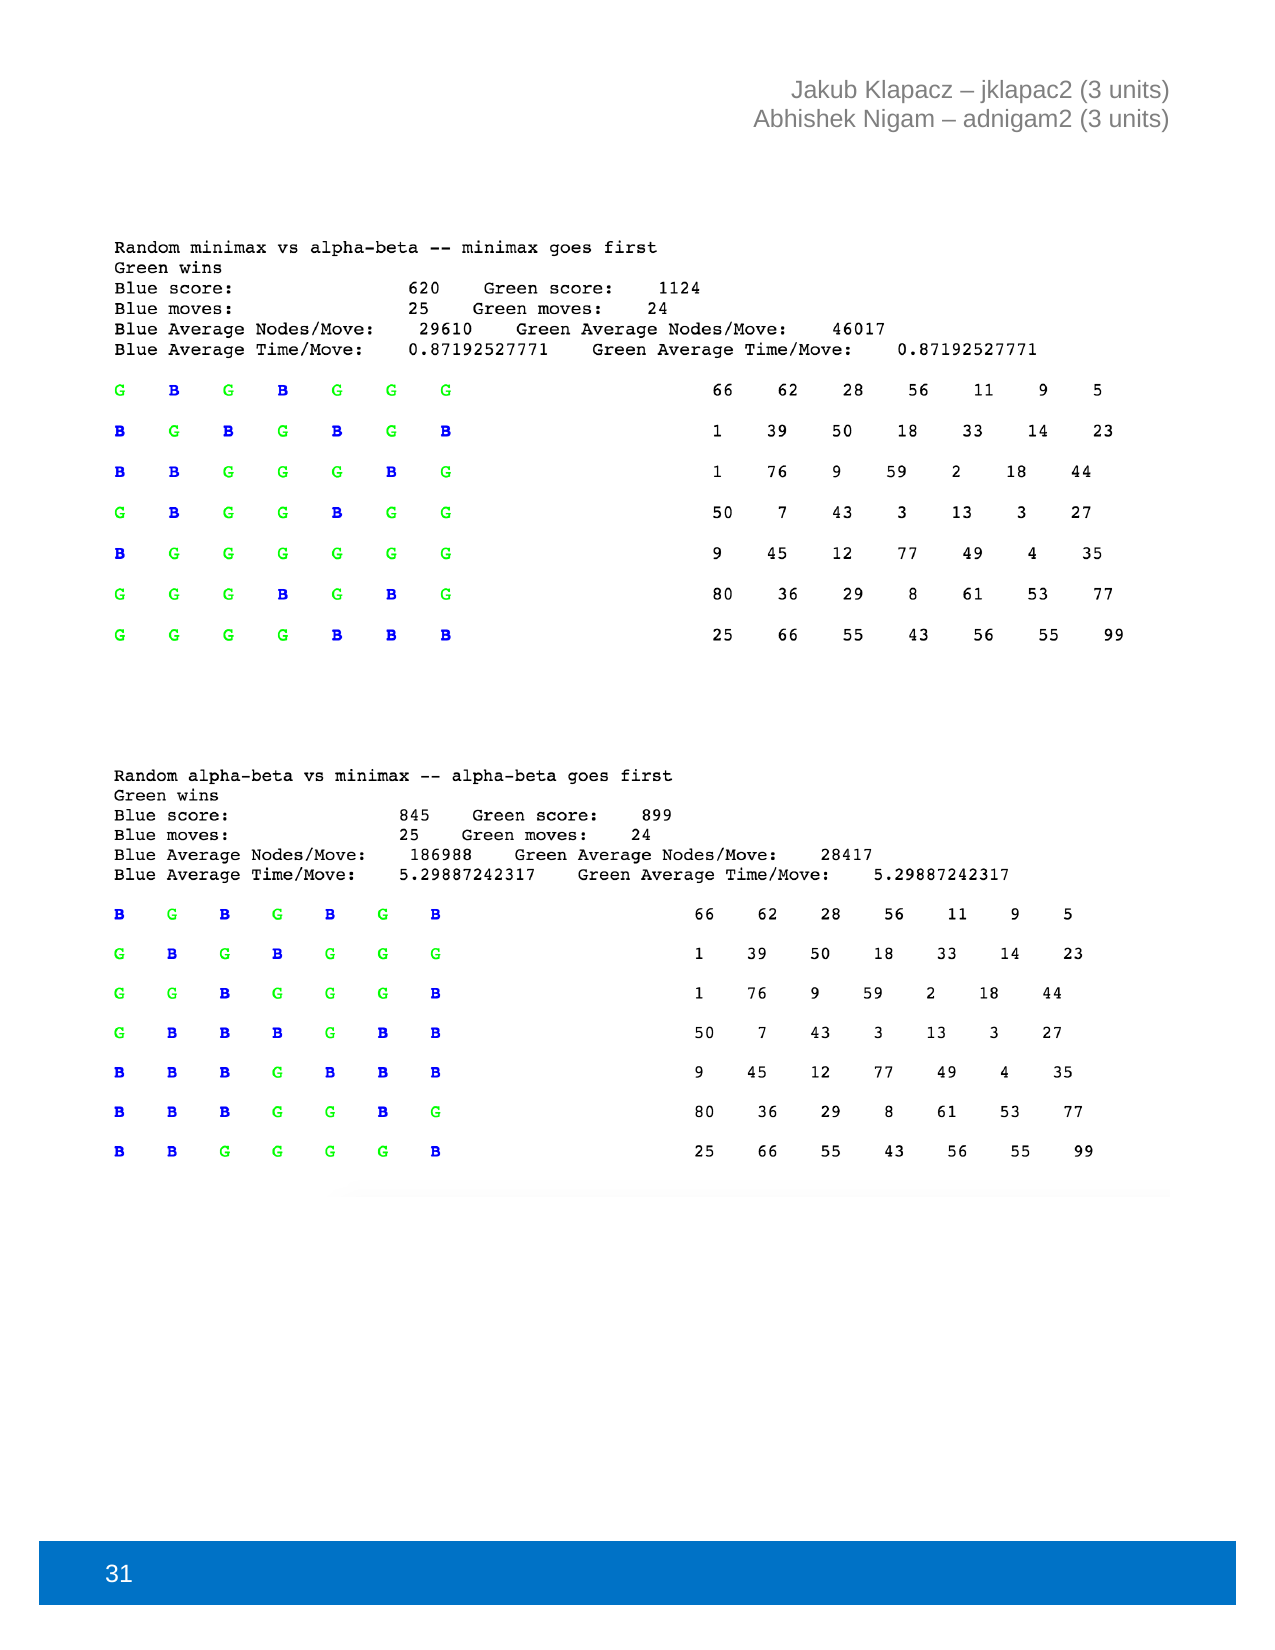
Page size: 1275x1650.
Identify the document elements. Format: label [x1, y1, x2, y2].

picture [105, 214, 1170, 682]
picture [105, 729, 1170, 1197]
